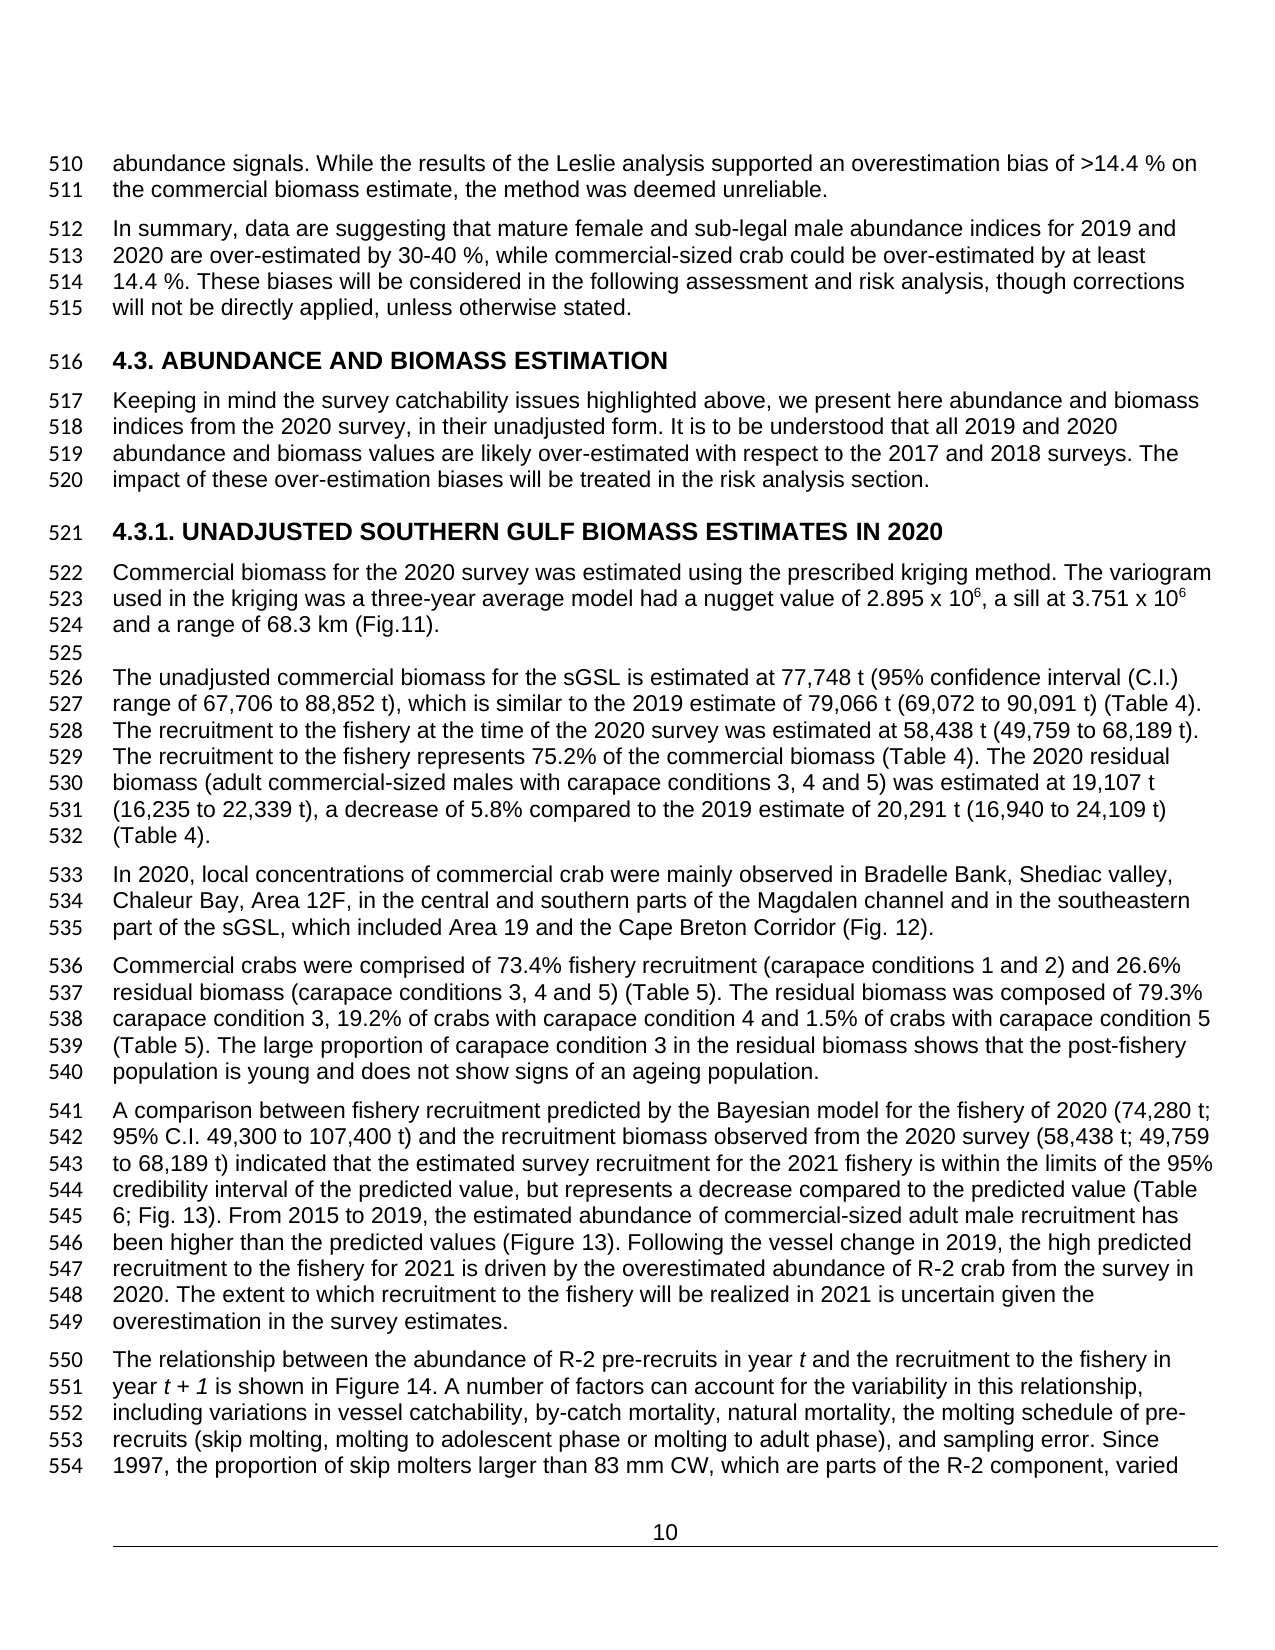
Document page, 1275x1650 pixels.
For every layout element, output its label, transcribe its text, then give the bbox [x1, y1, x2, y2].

text A comparison between fishery recruitment predicted by the Bayesian model for the fishery of 2020 (74,280 t; 95% C.I. 49,300 to 107,400 t) and the recruitment biomass observed from the 2020 survey (58,438 t; 49,759 to 68,189 t) indicated that the estimated survey recruitment for the 2021 fishery is within the limits of the 95% credibility interval of the predicted value, but represents a decrease compared to the predicted value (Table 6; Fig. 13). From 2015 to 2019, the estimated abundance of commercial-sized adult male recruitment has been higher than the predicted values (Figure 13). Following the vessel change in 2019, the high predicted recruitment to the fishery for 2021 is driven by the overestimated abundance of R-2 crab from the survey in 2020. The extent to which recruitment to the fishery will be realized in 2021 is uncertain given the overestimation in the survey estimates. [112, 1097, 1218, 1334]
text Commercial crabs were comprised of 73.4% fishery recruitment (carapace conditions 1 and 2) and 26.6% residual biomass (carapace conditions 3, 4 and 5) (Table 5). The residual biomass was composed of 79.3% carapace condition 3, 19.2% of crabs with carapace condition 4 and 1.5% of crabs with carapace condition 5 (Table 5). The large proportion of carapace condition 3 in the residual biomass shows that the post-fishery population is young and does not show signs of an ageing population. [112, 952, 1218, 1084]
subtitle 4.3.1. UNADJUSTED SOUTHERN GULF Biomass estimates IN 2020 [112, 517, 1218, 546]
subtitle 4.3. ABUNDANCE and BIOMASS ESTIMATION [112, 346, 1218, 374]
text In summary, data are suggesting that mature female and sub-legal male abundance indices for 2019 and 2020 are over-estimated by 30-40 %, while commercial-sized crab could be over-estimated by at least 14.4 %. These biases will be considered in the following assessment and risk analysis, though corrections will not be directly applied, unless otherwise stated. [112, 215, 1218, 321]
text The unadjusted commercial biomass for the sGSL is estimated at 77,748 t (95% confidence interval (C.I.) range of 67,706 to 88,852 t), which is similar to the 2019 estimate of 79,066 t (69,072 to 90,091 t) (Table 4). The recruitment to the fishery at the time of the 2020 survey was estimated at 58,438 t (49,759 to 68,189 t). The recruitment to the fishery represents 75.2% of the commercial biomass (Table 4). The 2020 residual biomass (adult commercial-sized males with carapace conditions 3, 4 and 5) was estimated at 19,107 t (16,235 to 22,339 t), a decrease of 5.8% compared to the 2019 estimate of 20,291 t (16,940 to 24,109 t) (Table 4). [112, 664, 1218, 848]
text In 2020, local concentrations of commercial crab were mainly observed in Bradelle Bank, Shediac valley, Chaleur Bay, Area 12F, in the central and southern parts of the Magdalen channel and in the southeastern part of the sGSL, which included Area 19 and the Cape Breton Corridor (Fig. 12). [112, 861, 1218, 940]
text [112, 1346, 1218, 1478]
text Keeping in mind the survey catchability issues highlighted above, we present here abundance and biomass indices from the 2020 survey, in their unadjusted form. It is to be understood that all 2019 and 2020 abundance and biomass values are likely over-estimated with respect to the 2017 and 2018 surveys. The impact of these over-estimation biases will be treated in the risk analysis section. [112, 387, 1218, 492]
text Commercial biomass for the 2020 survey was estimated using the prescribed kriging method. The variogram used in the kriging was a three-year average model had a nugget value of 2.895 x 106, a sill at 3.751 x 106 and a range of 68.3 km (Fig.11). [112, 558, 1218, 638]
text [112, 150, 1218, 203]
